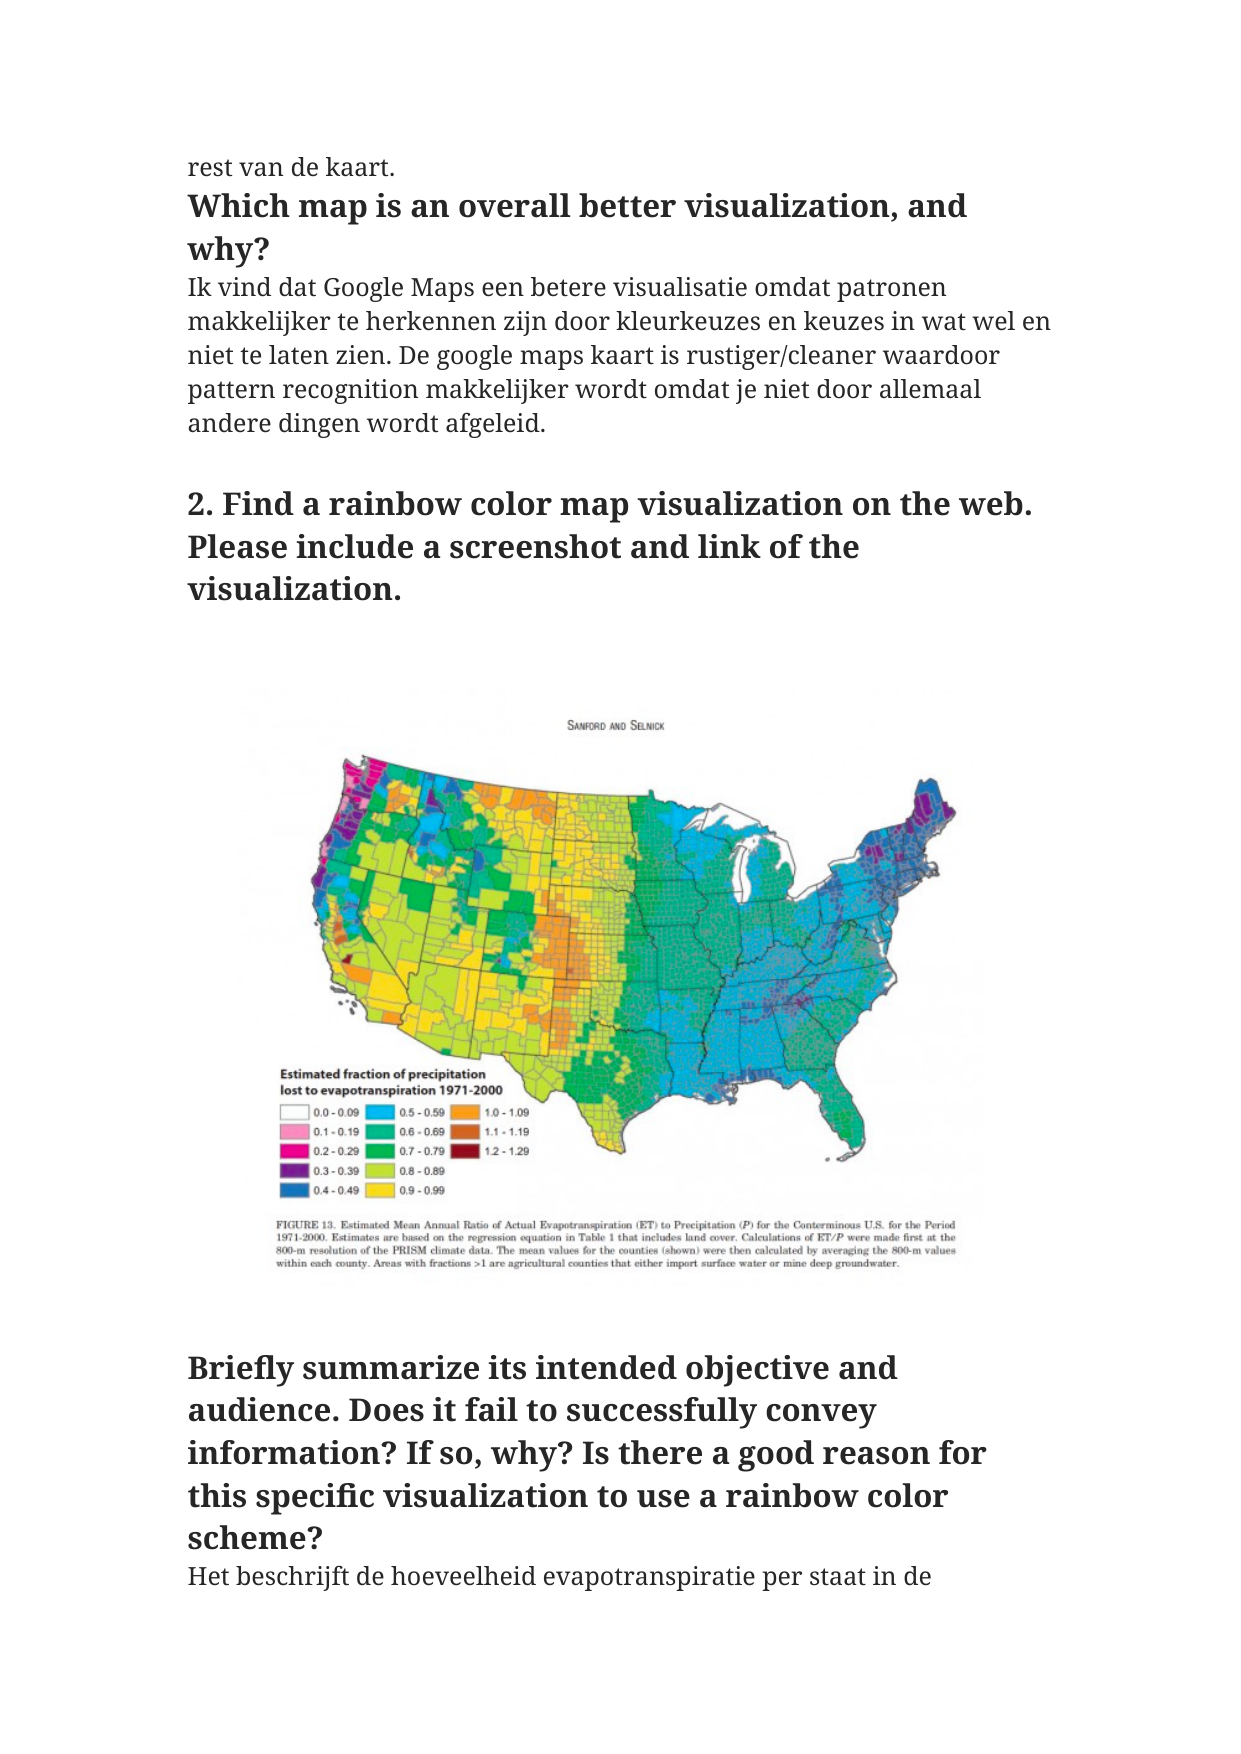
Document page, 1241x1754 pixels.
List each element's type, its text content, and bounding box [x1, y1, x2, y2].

text Which map is an overall better visualization, and why? [187, 184, 1053, 269]
text 2. Find a rainbow color map visualization on the web. Please include a screenshot and link of the visualization. [187, 482, 1053, 610]
picture [187, 652, 1053, 1304]
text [187, 150, 1053, 184]
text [187, 1559, 1053, 1593]
text Ik vind dat Google Maps een betere visualisatie omdat patronen makkelijker te herkennen zijn door kleurkeuzes en keuzes in wat wel en niet te laten zien. De google maps kaart is rustiger/cleaner waardoor pattern recognition makkelijker wordt omdat je niet door allemaal andere dingen wordt afgeleid. [187, 269, 1053, 439]
text Briefly summarize its intended objective and audience. Does it fail to successfully convey information? If so, why? Is there a good reason for this specific visualization to use a rainbow color scheme? [187, 1346, 1053, 1559]
